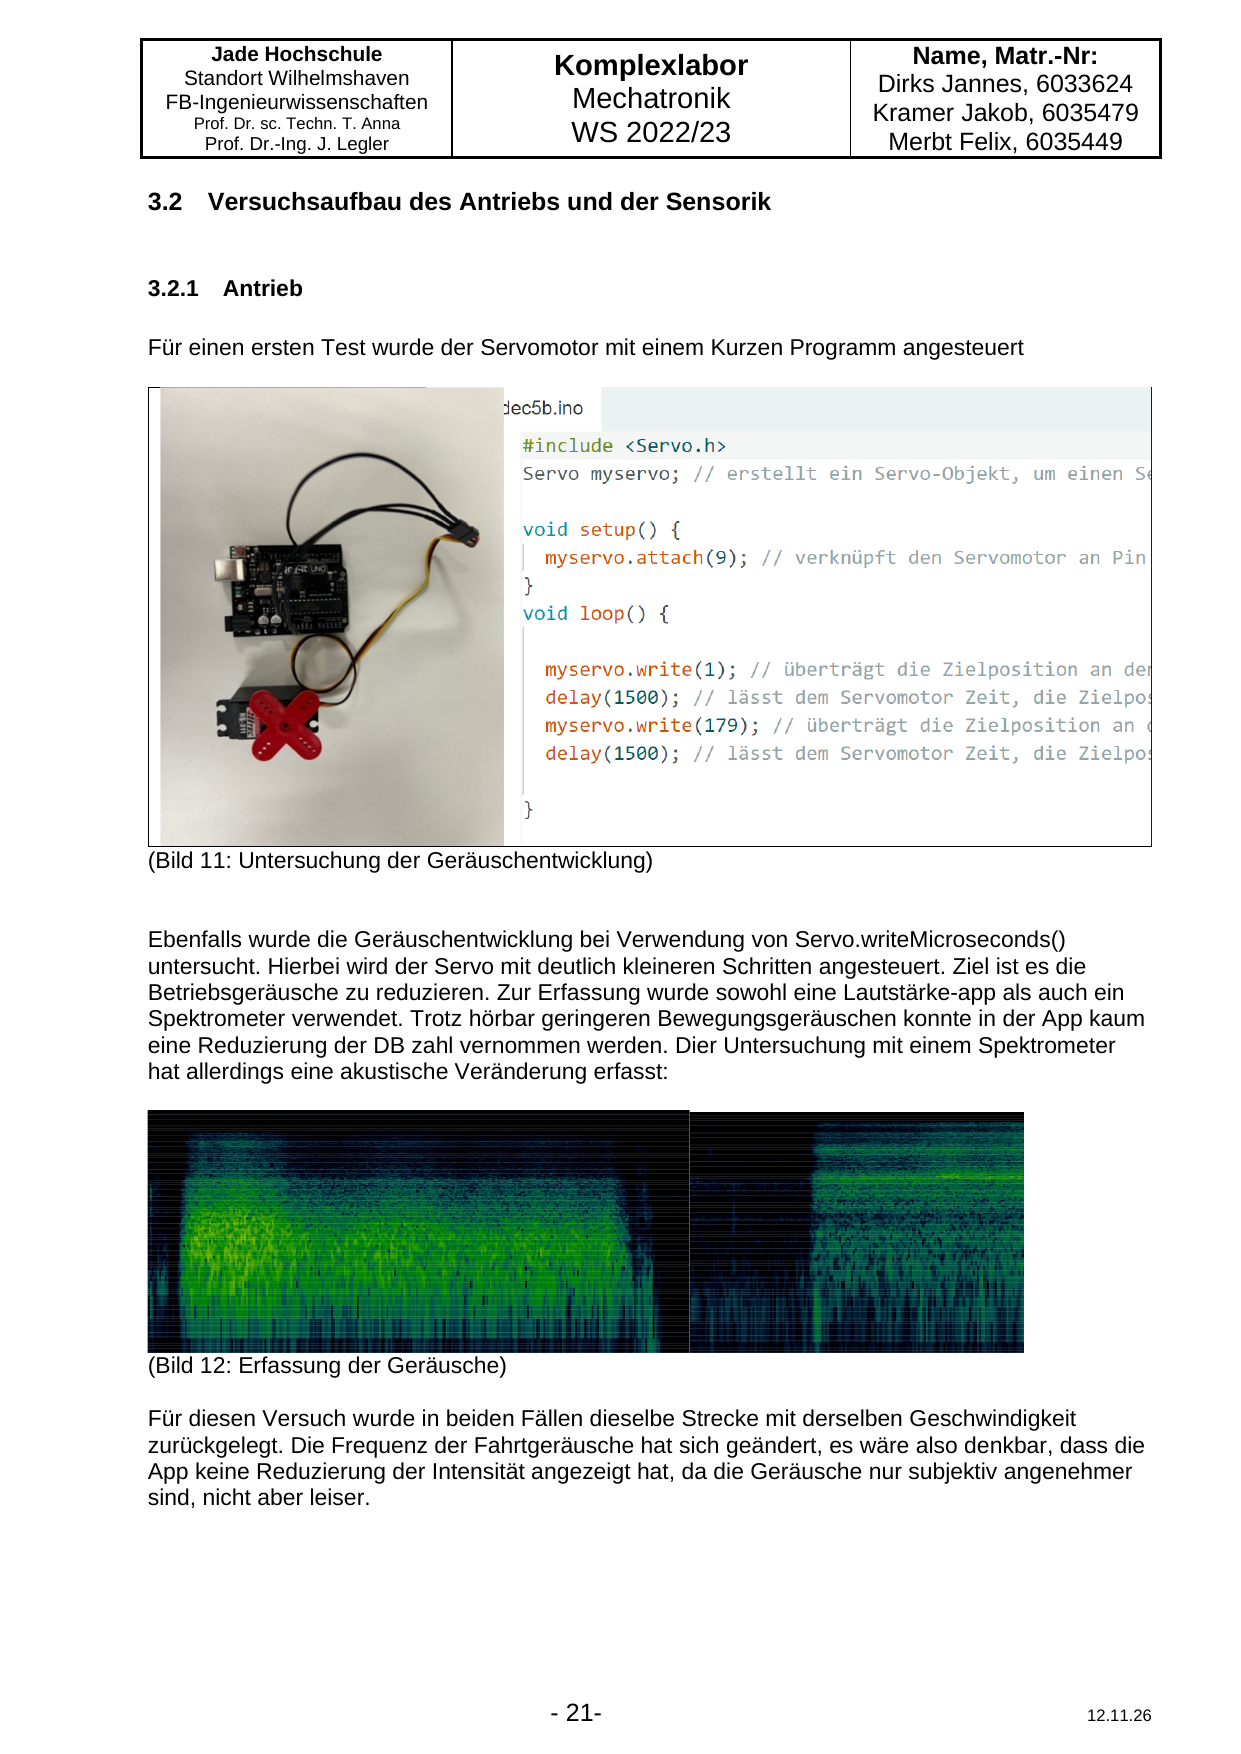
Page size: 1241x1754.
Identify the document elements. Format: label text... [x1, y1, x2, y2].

text Für einen ersten Test wurde der Servomotor mit einem Kurzen Programm angesteuert [148, 334, 1152, 360]
picture [986, 1343, 992, 1353]
subtitle Antrieb [148, 275, 1152, 301]
text Für diesen Versuch wurde in beiden Fällen dieselbe Strecke mit derselben Geschwindigkeit zurückgelegt. Die Frequenz der Fahrtgeräusche hat sich geändert, es wäre also denkbar, dass die App keine Reduzierung der Intensität angezeigt hat, da die Geräusche nur subjektiv angenehmer sind, nicht aber leiser. [148, 1405, 1152, 1511]
text Ebenfalls wurde die Geräuschentwicklung bei Verwendung von Servo.writeMicroseconds() untersucht. Hierbei wird der Servo mit deutlich kleineren Schritten angesteuert. Ziel ist es die Betriebsgeräusche zu reduzieren. Zur Erfassung wurde sowohl eine Lautstärke-app als auch ein Spektrometer verwendet. Trotz hörbar geringeren Bewegungsgeräuschen konnte in der App kaum eine Reduzierung der DB zahl vernommen werden. Dier Untersuchung mit einem Spektrometer hat allerdings eine akustische Veränderung erfasst: [148, 926, 1152, 1084]
table_header [149, 388, 160, 846]
picture [161, 387, 1152, 846]
picture [147, 1110, 1024, 1353]
text (Bild 12: Erfassung der Geräusche) [148, 1352, 1152, 1379]
text (Bild 11: Untersuchung der Geräuschentwicklung) [148, 847, 1152, 874]
subtitle Versuchsaufbau des Antriebs und der Sensorik [148, 187, 1152, 216]
